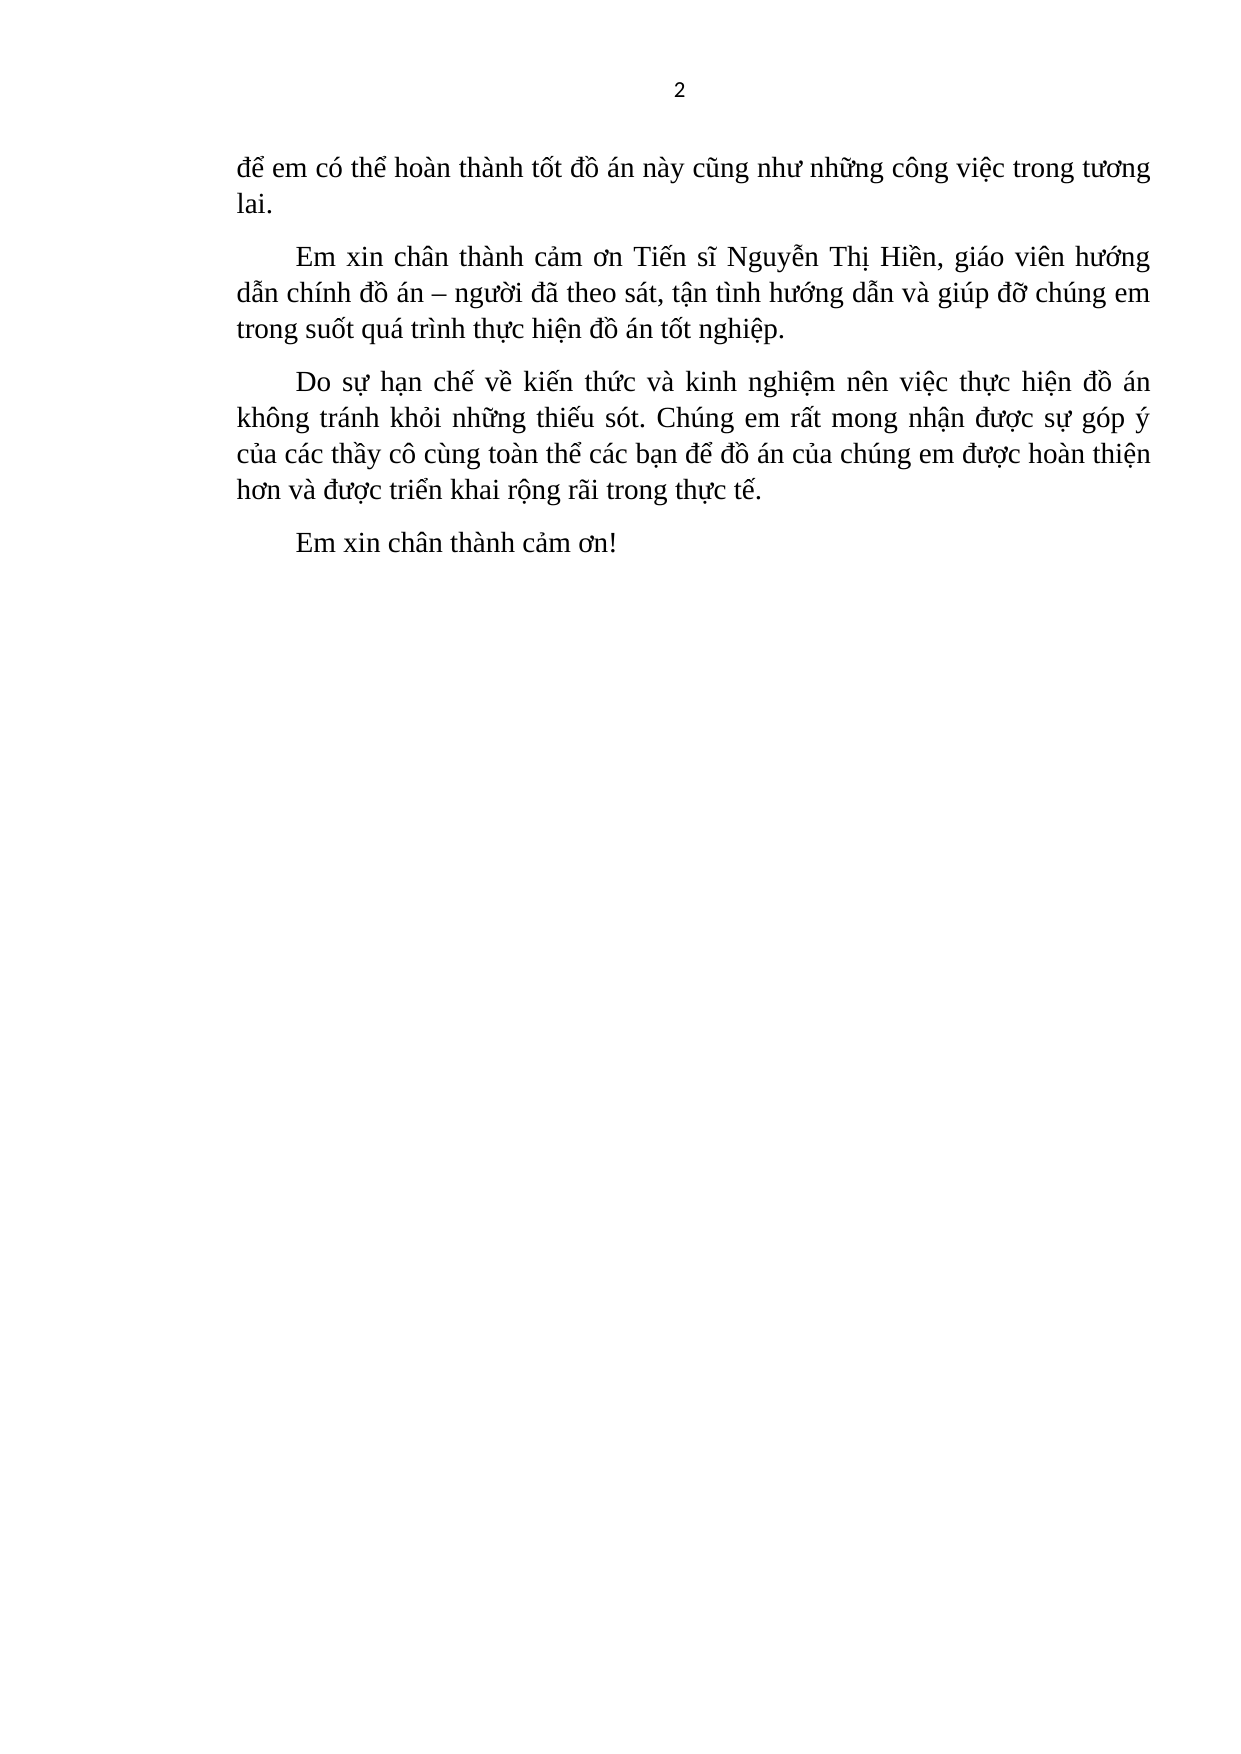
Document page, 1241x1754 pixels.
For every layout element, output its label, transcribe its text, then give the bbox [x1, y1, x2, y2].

text Do sự hạn chế về kiến thức và kinh nghiệm nên việc thực hiện đồ án không tránh khỏi những thiếu sót. Chúng em rất mong nhận được sự góp ý của các thầy cô cùng toàn thể các bạn để đồ án của chúng em được hoàn thiện hơn và được triển khai rộng rãi trong thực tế. [236, 364, 1152, 506]
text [236, 150, 1152, 220]
text Em xin chân thành cảm ơn Tiến sĩ Nguyễn Thị Hiền, giáo viên hướng dẫn chính đồ án – người đã theo sát, tận tình hướng dẫn và giúp đỡ chúng em trong suốt quá trình thực hiện đồ án tốt nghiệp. [236, 239, 1152, 345]
text Em xin chân thành cảm ơn! [236, 525, 1152, 559]
